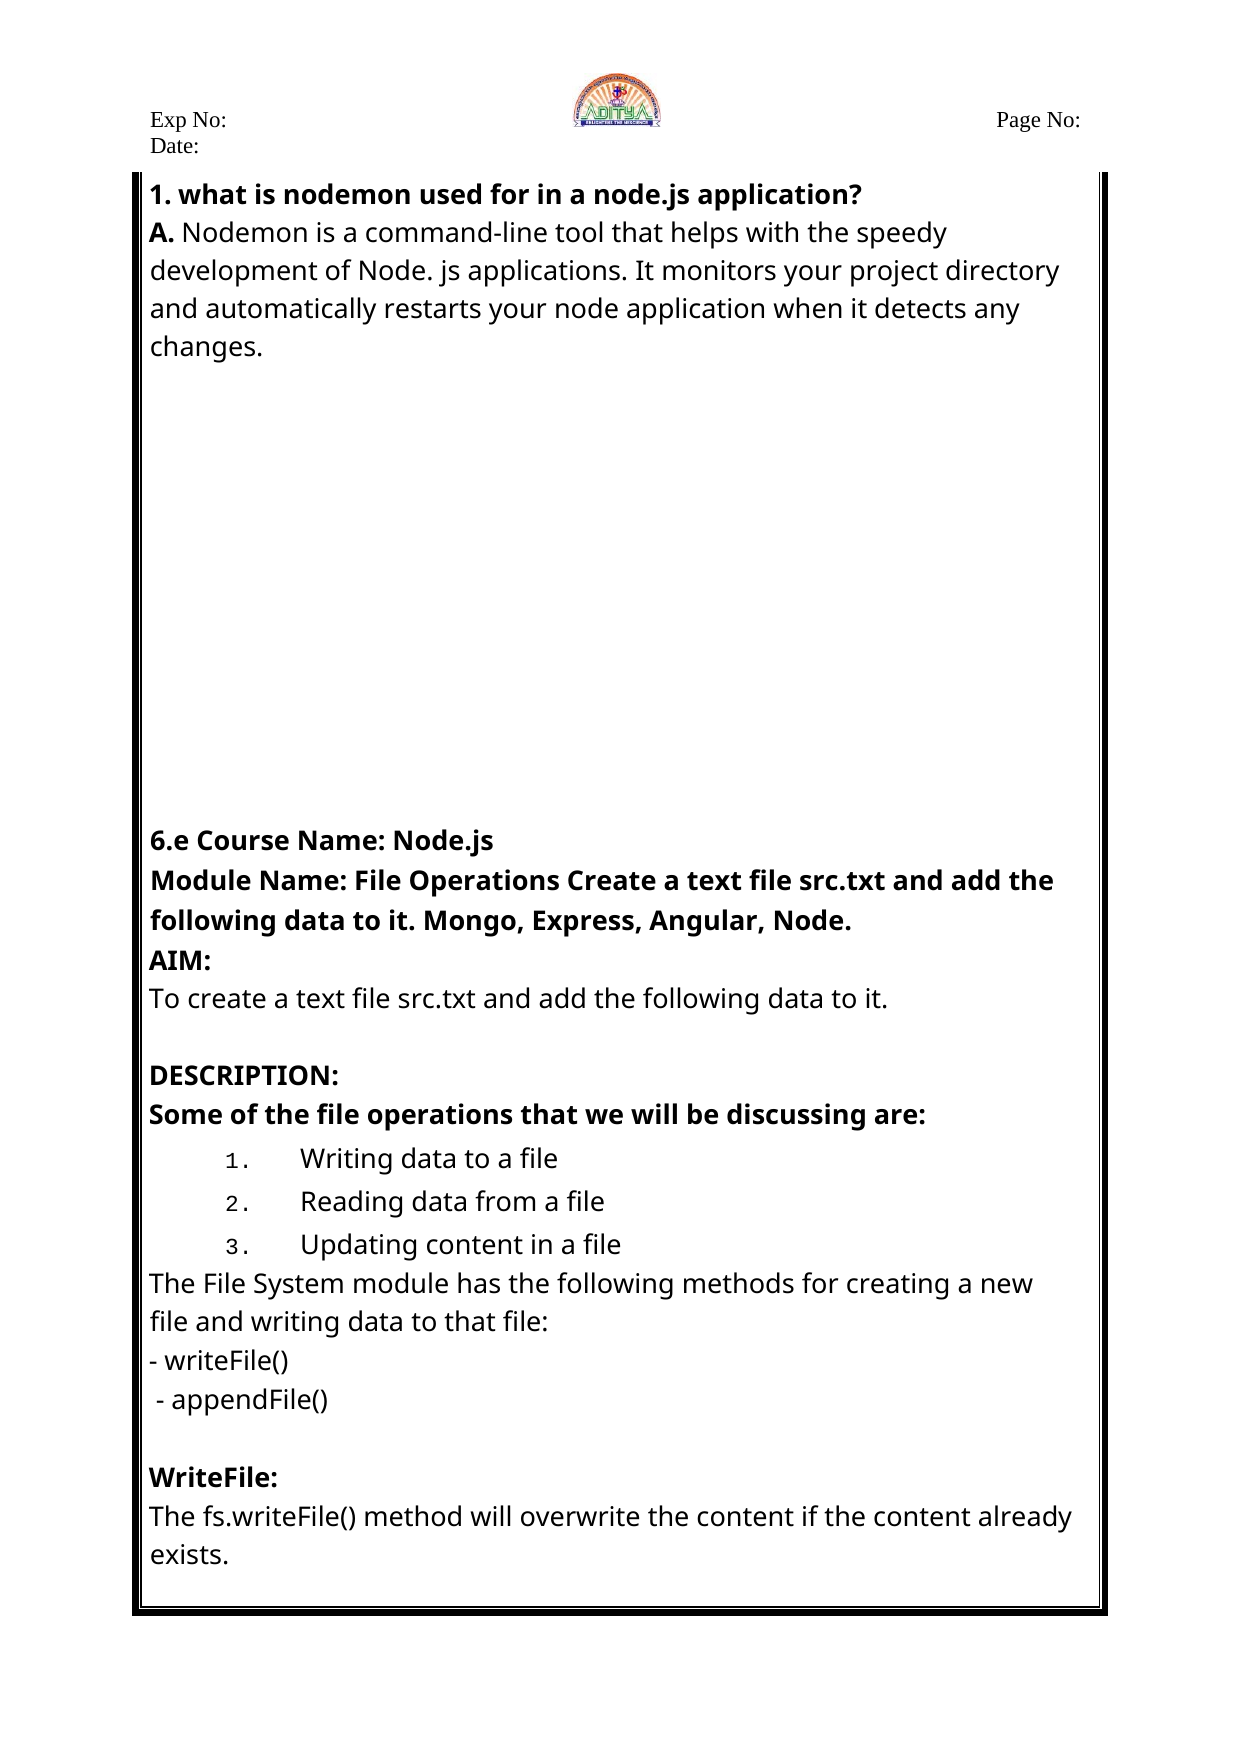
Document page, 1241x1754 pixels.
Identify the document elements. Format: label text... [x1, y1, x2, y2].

text AIM: [148, 941, 1079, 978]
text - writeFile() [148, 1341, 1064, 1378]
text Module Name: File Operations Create a text file src.txt and add the following data to it. Mongo, Express, Angular, Node. [150, 862, 1097, 938]
picture [572, 73, 661, 127]
text A. Nodemon is a command-line tool that helps with the speedy development of Node. js applications. It monitors your project directory and automatically restarts your node application when it detects any changes. [148, 213, 1083, 364]
text The File System module has the following methods for creating a new file and writing data to that file: [148, 1264, 1064, 1339]
list Writing data to a file [225, 1139, 1097, 1176]
text To create a text file src.txt and add the following data to it. [148, 980, 1079, 1017]
list Reading data from a file [225, 1182, 1097, 1219]
text Some of the file operations that we will be discussing are: [148, 1096, 988, 1133]
text The fs.writeFile() method will overwrite the content if the content already exists. [148, 1497, 1079, 1572]
text 6.e Course Name: Node.js [150, 822, 1097, 859]
text WriteFile: [148, 1458, 988, 1495]
text - appendFile() [148, 1380, 1079, 1417]
text 1. what is nodemon used for in a node.js application? [148, 175, 1083, 212]
text DESCRIPTION: [148, 1057, 988, 1094]
list Updating content in a file [225, 1225, 1097, 1262]
